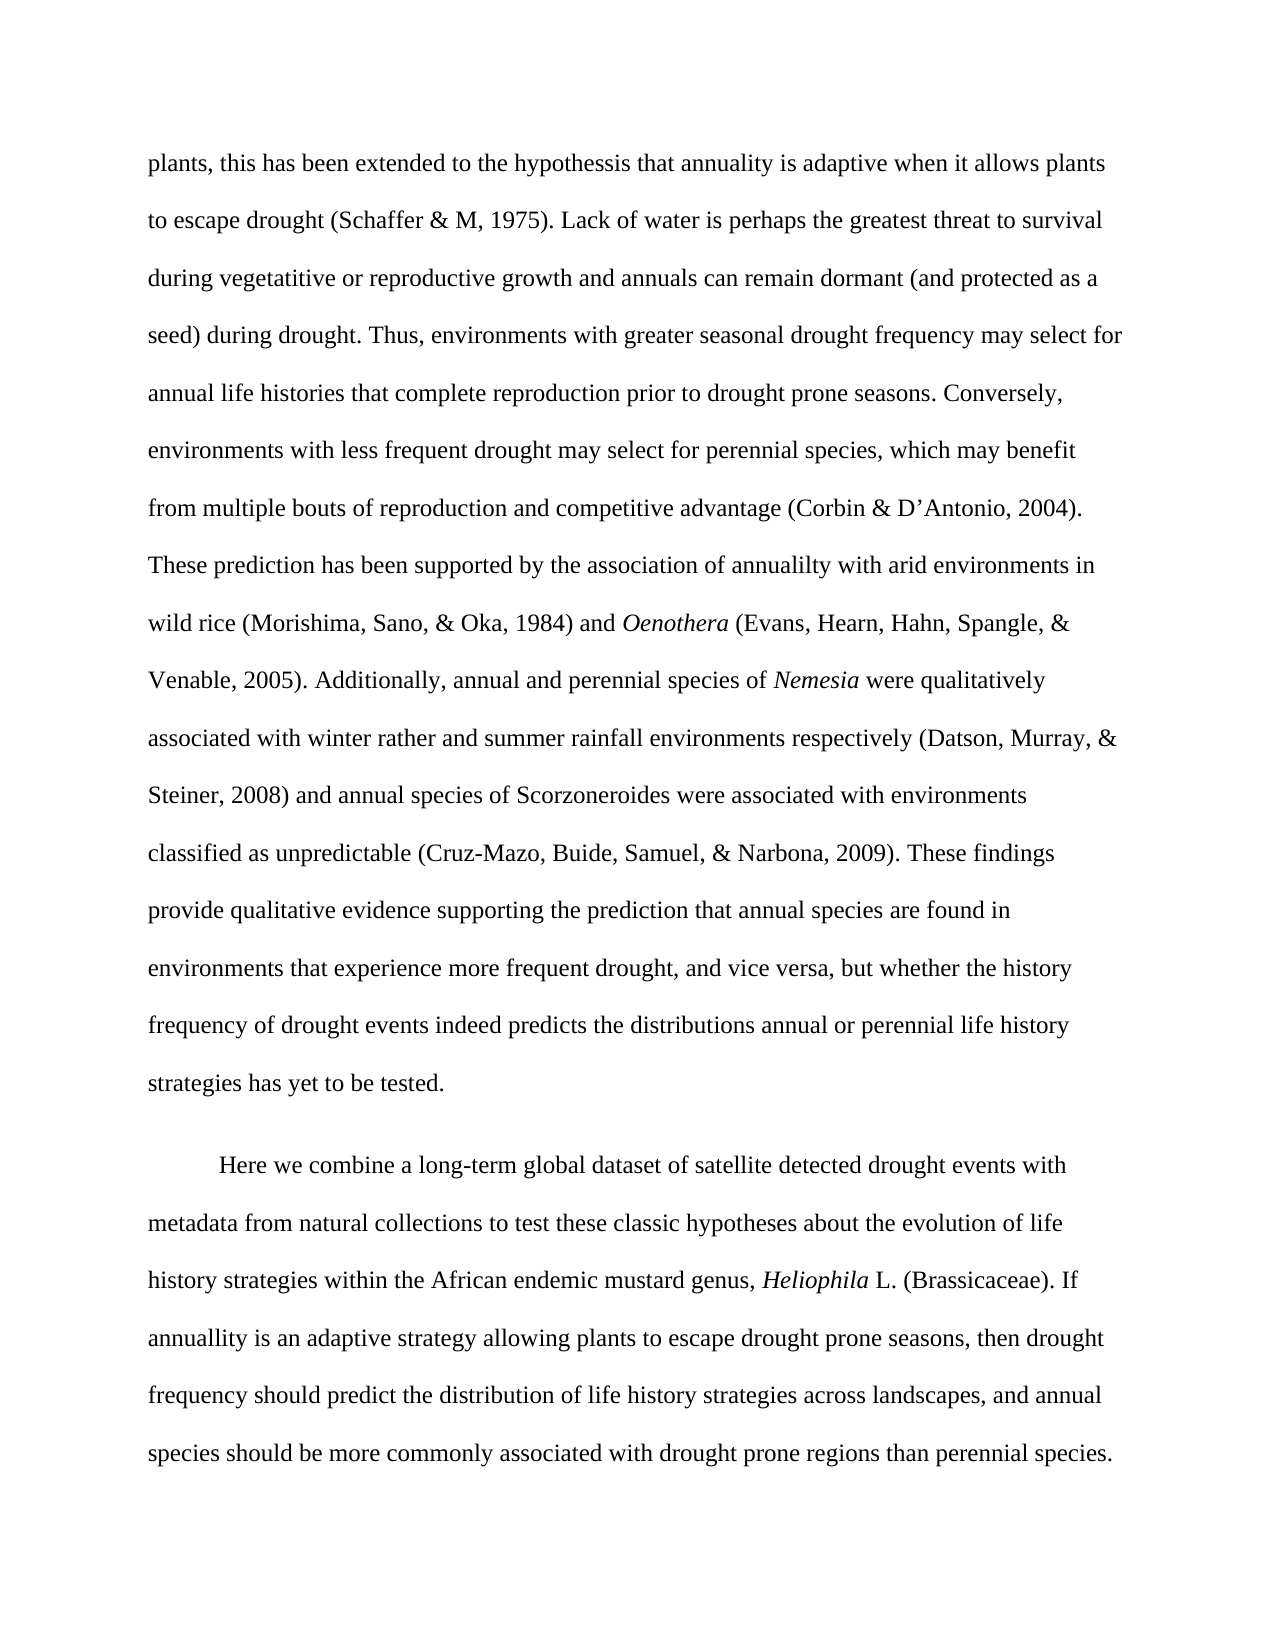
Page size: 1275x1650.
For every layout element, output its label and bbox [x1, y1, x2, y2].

text [148, 148, 1127, 1096]
text [148, 1150, 1127, 1466]
